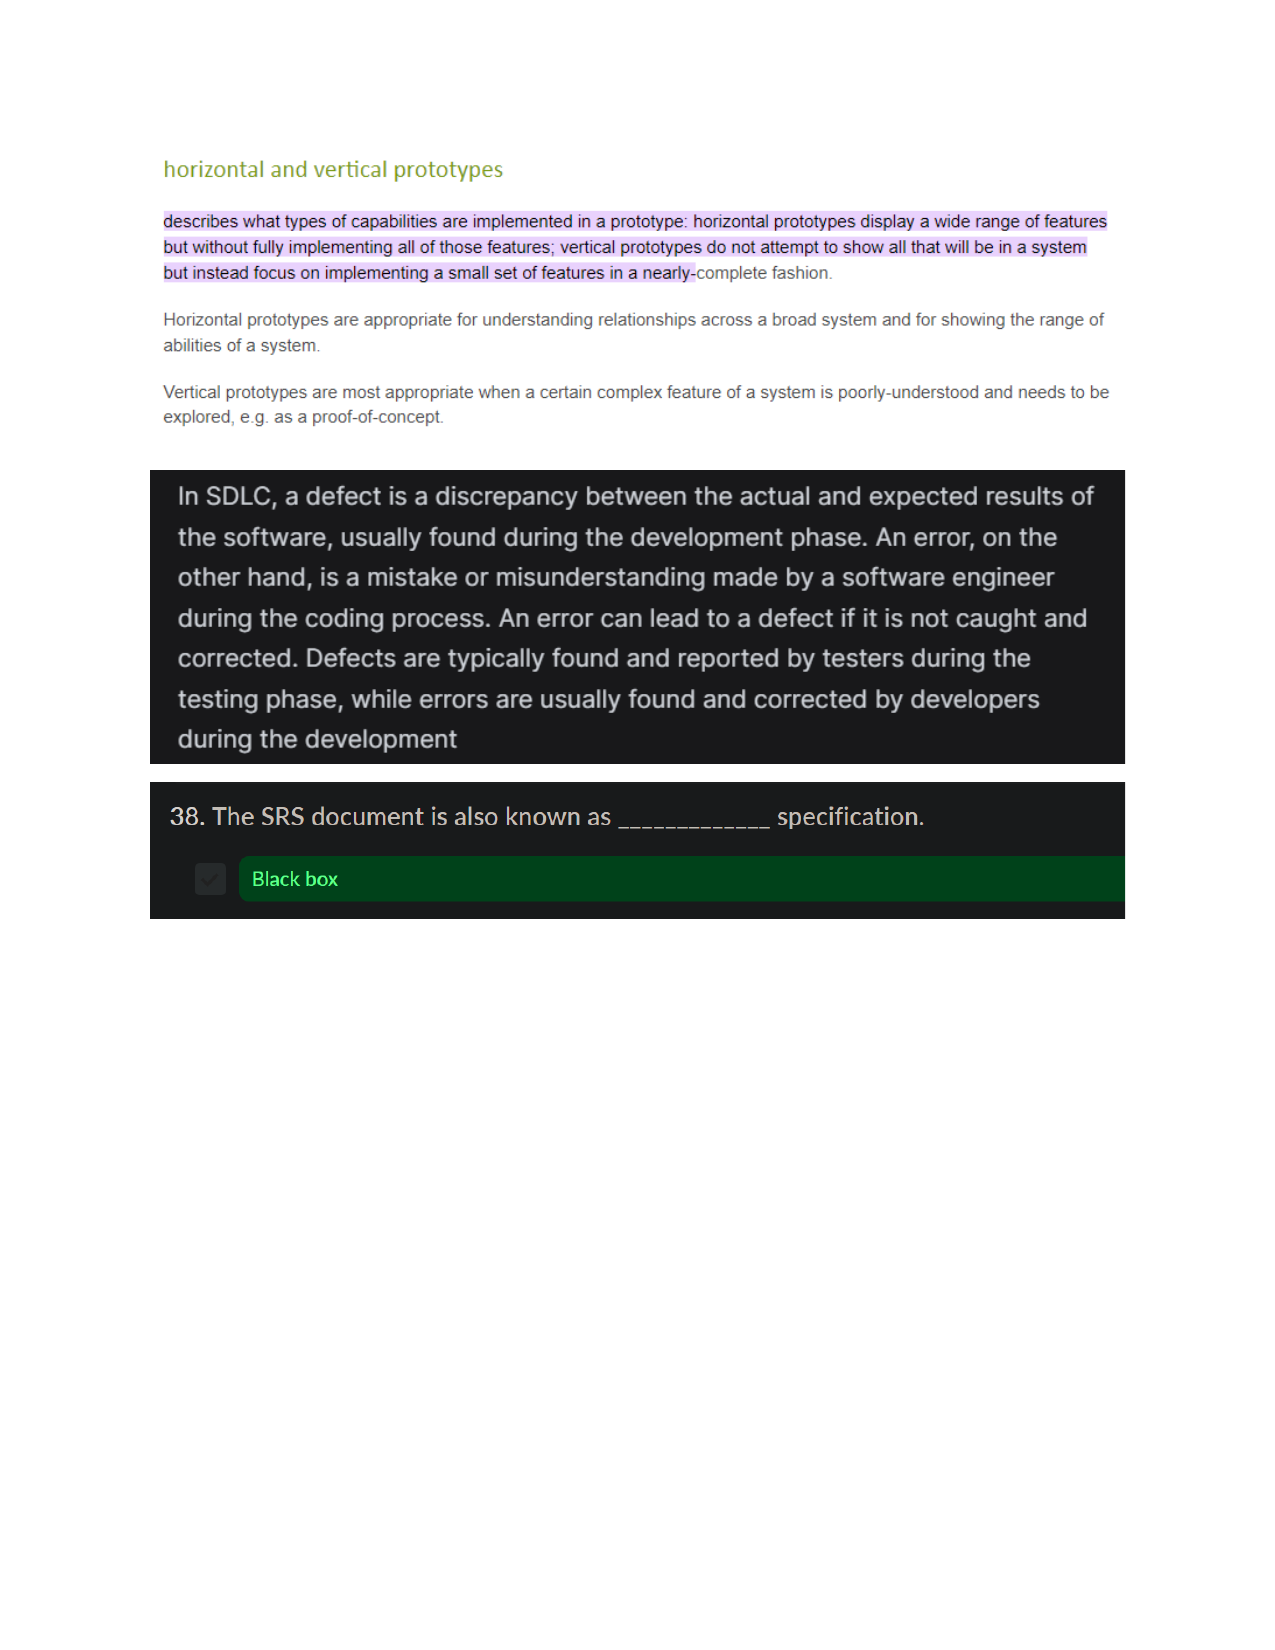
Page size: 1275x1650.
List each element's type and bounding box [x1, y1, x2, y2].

picture [150, 782, 1125, 919]
picture [150, 150, 1125, 452]
picture [150, 470, 1125, 764]
